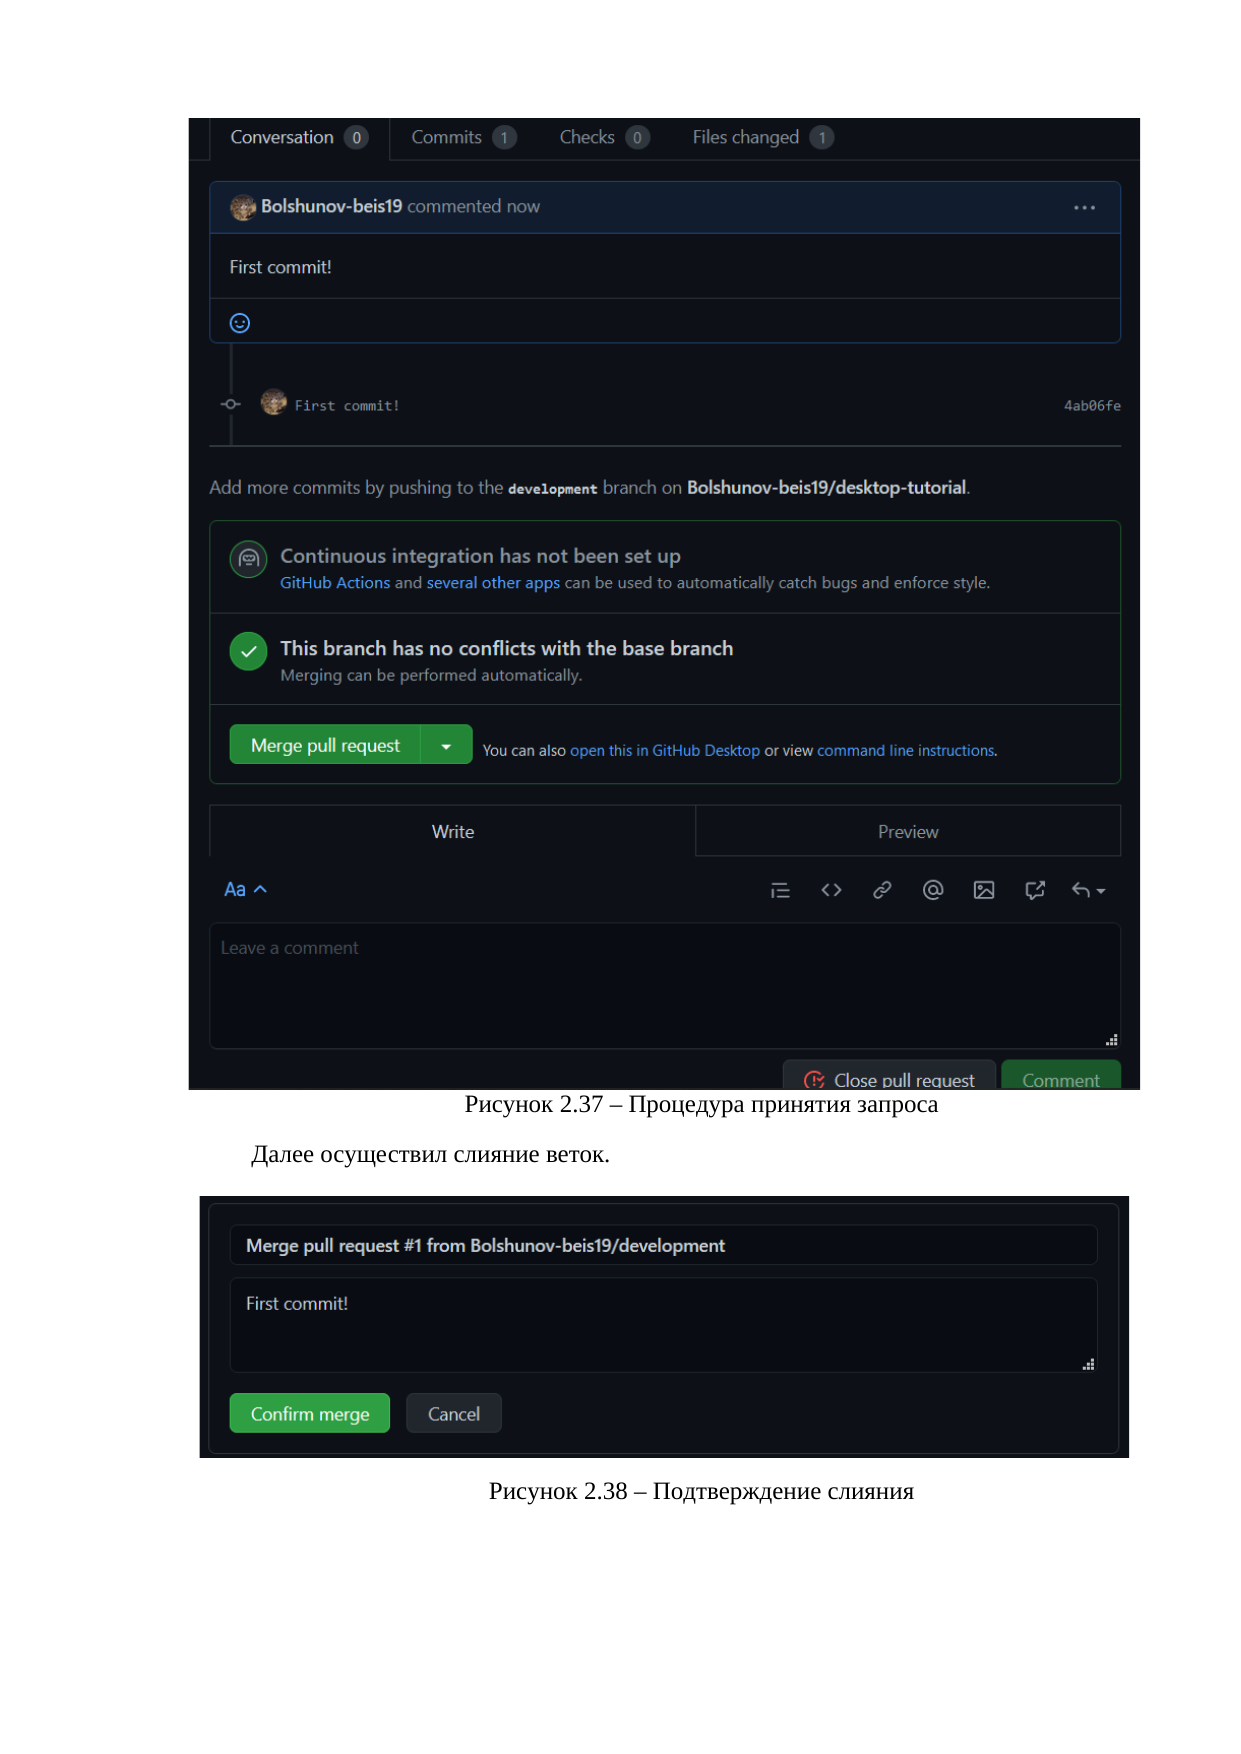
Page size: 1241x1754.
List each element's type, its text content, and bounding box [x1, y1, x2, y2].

picture [188, 118, 1141, 1090]
text Далее осуществил слияние веток. [177, 1139, 1152, 1168]
picture [199, 1196, 1130, 1458]
